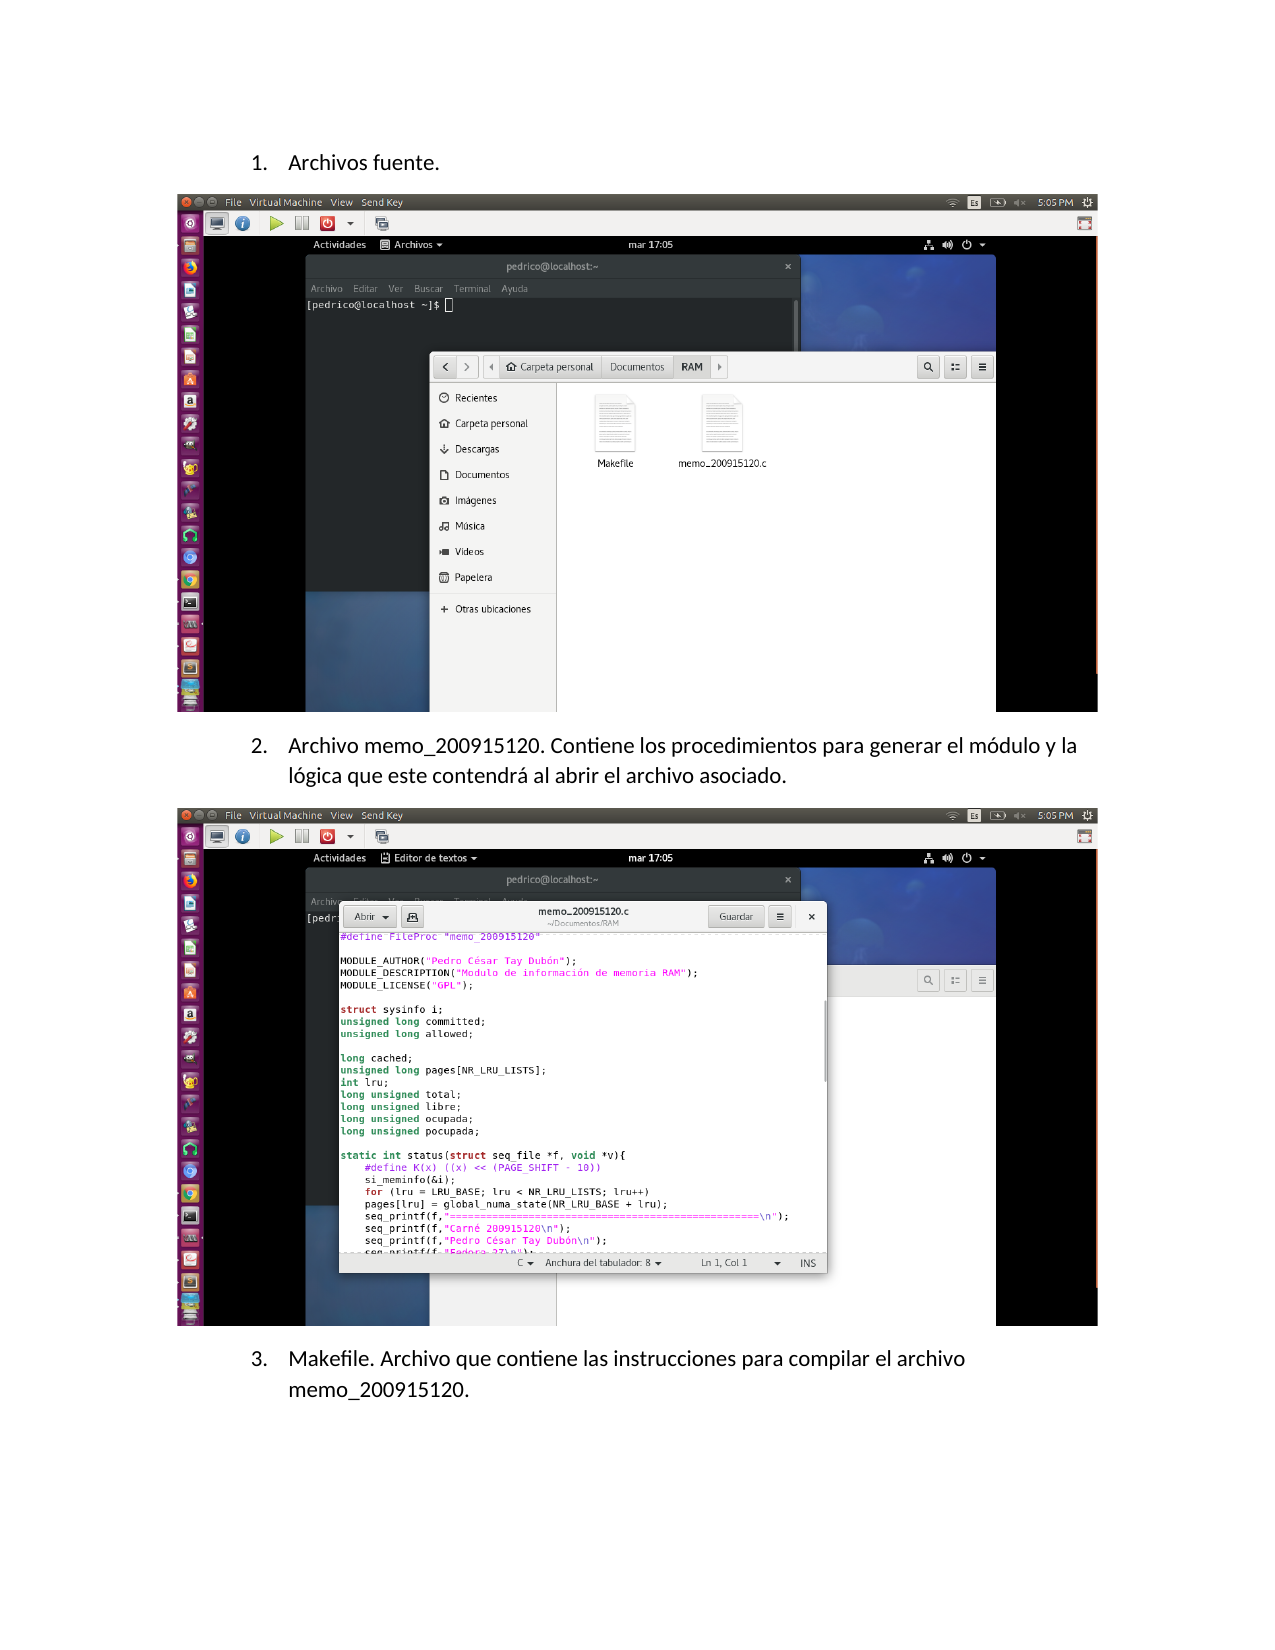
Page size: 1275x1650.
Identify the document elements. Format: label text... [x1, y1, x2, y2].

picture [177, 194, 1098, 712]
picture [177, 808, 1098, 1326]
list Archivo memo_200915120. Contiene los procedimientos para generar el módulo y la lógica que este contendrá al abrir el archivo asociado. [251, 731, 1098, 789]
list Archivos fuente. [251, 148, 1098, 176]
list Makefile. Archivo que contiene las instrucciones para compilar el archivo memo_200915120. [251, 1344, 1098, 1403]
